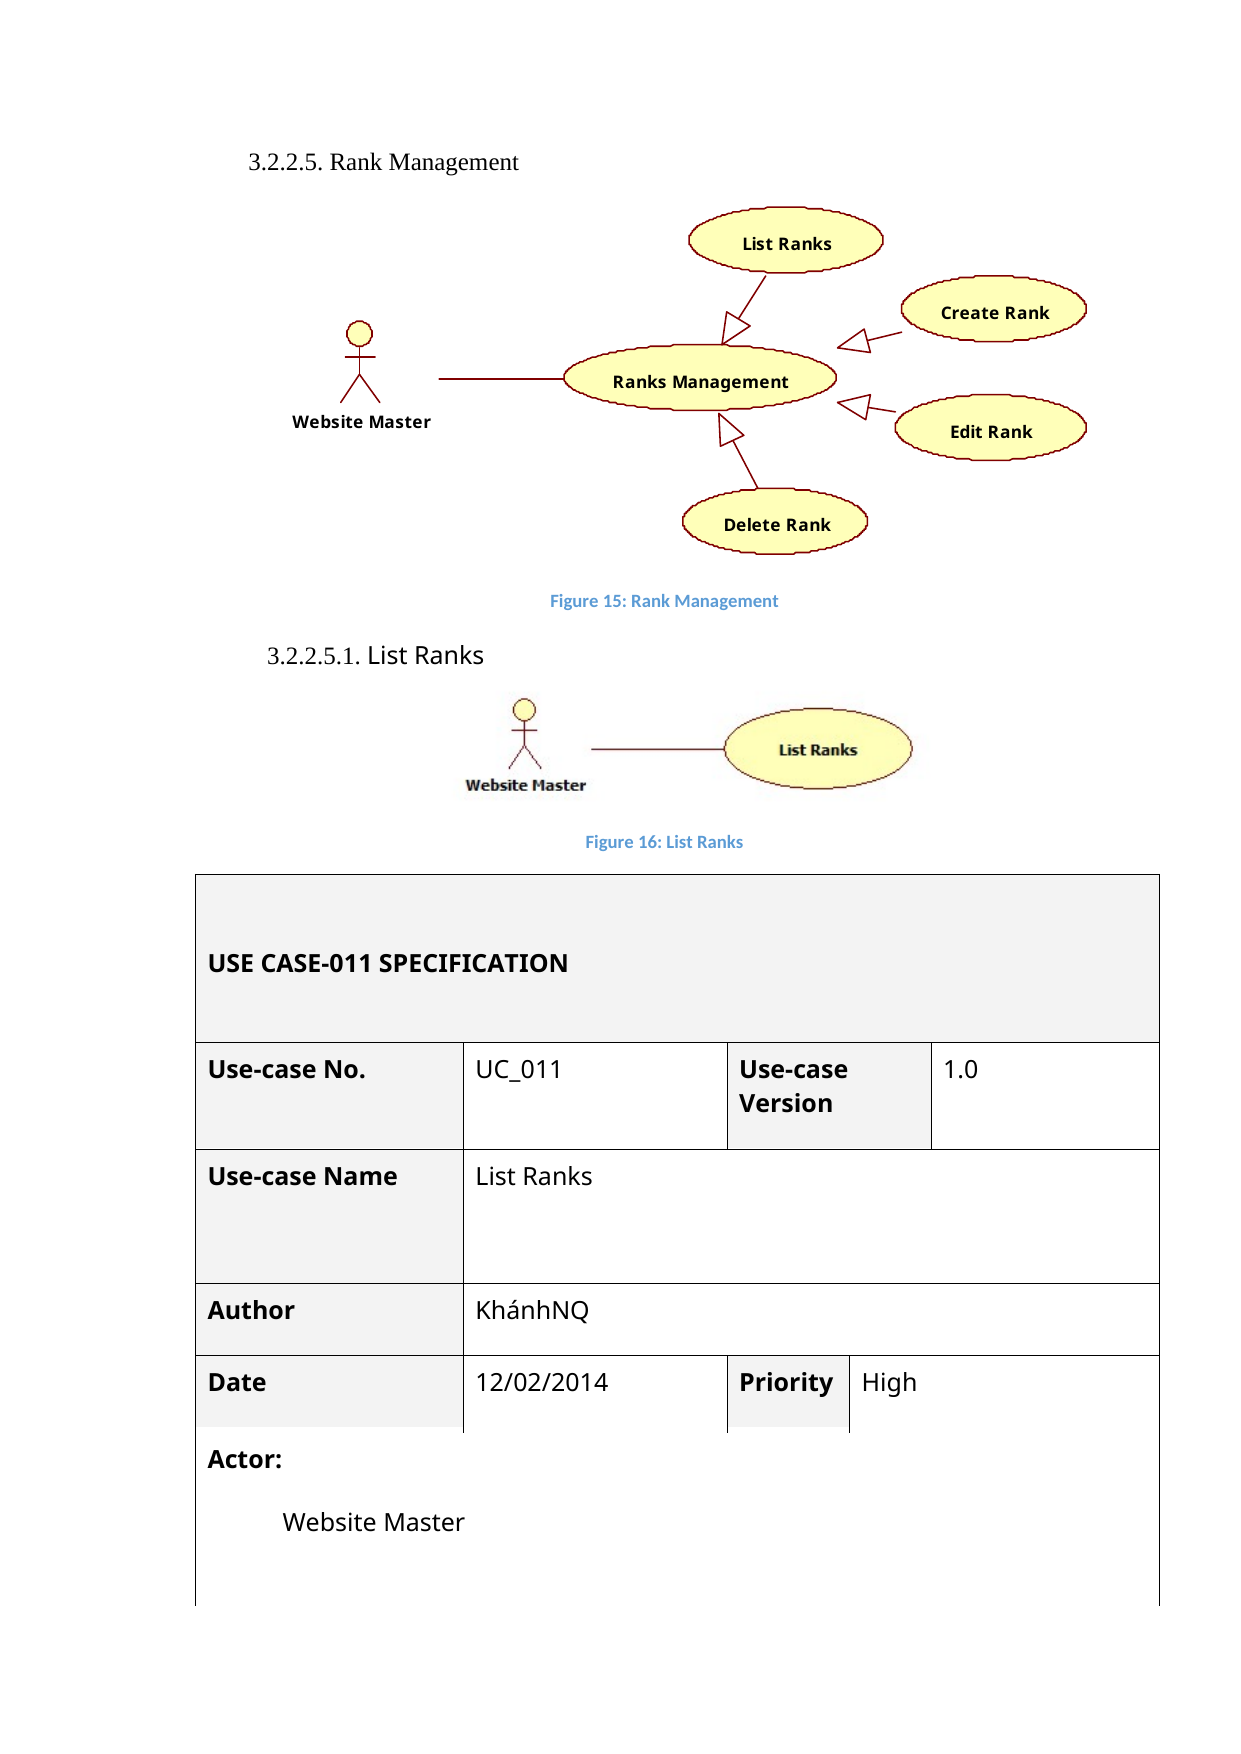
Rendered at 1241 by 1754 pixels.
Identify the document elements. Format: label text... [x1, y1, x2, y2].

table_cell Date [196, 1356, 463, 1427]
table_cell 12/02/2014 [464, 1356, 727, 1427]
table_cell Use-case Name [196, 1150, 463, 1283]
table_cell 1.0 [932, 1043, 1159, 1148]
table_cell UC_011 [464, 1043, 727, 1148]
subtitle Rank Management [248, 148, 1122, 176]
table_cell Use-case No. [196, 1043, 463, 1148]
table_cell KhánhNQ [464, 1284, 1159, 1355]
table_cell Priority [728, 1356, 849, 1427]
subtitle List Ranks [267, 637, 1122, 671]
table_cell Use-case Version [728, 1043, 931, 1148]
table_cell Author [196, 1284, 463, 1355]
table_cell High [850, 1356, 1159, 1427]
picture [432, 671, 940, 829]
text Figure 16: List Ranks [207, 830, 1122, 853]
table_cell List Ranks [464, 1150, 1159, 1283]
table_header USE CASE-011 SPECIFICATION [196, 875, 1159, 1042]
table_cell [196, 1433, 1159, 1600]
text Figure 15: Rank Management [207, 589, 1122, 612]
